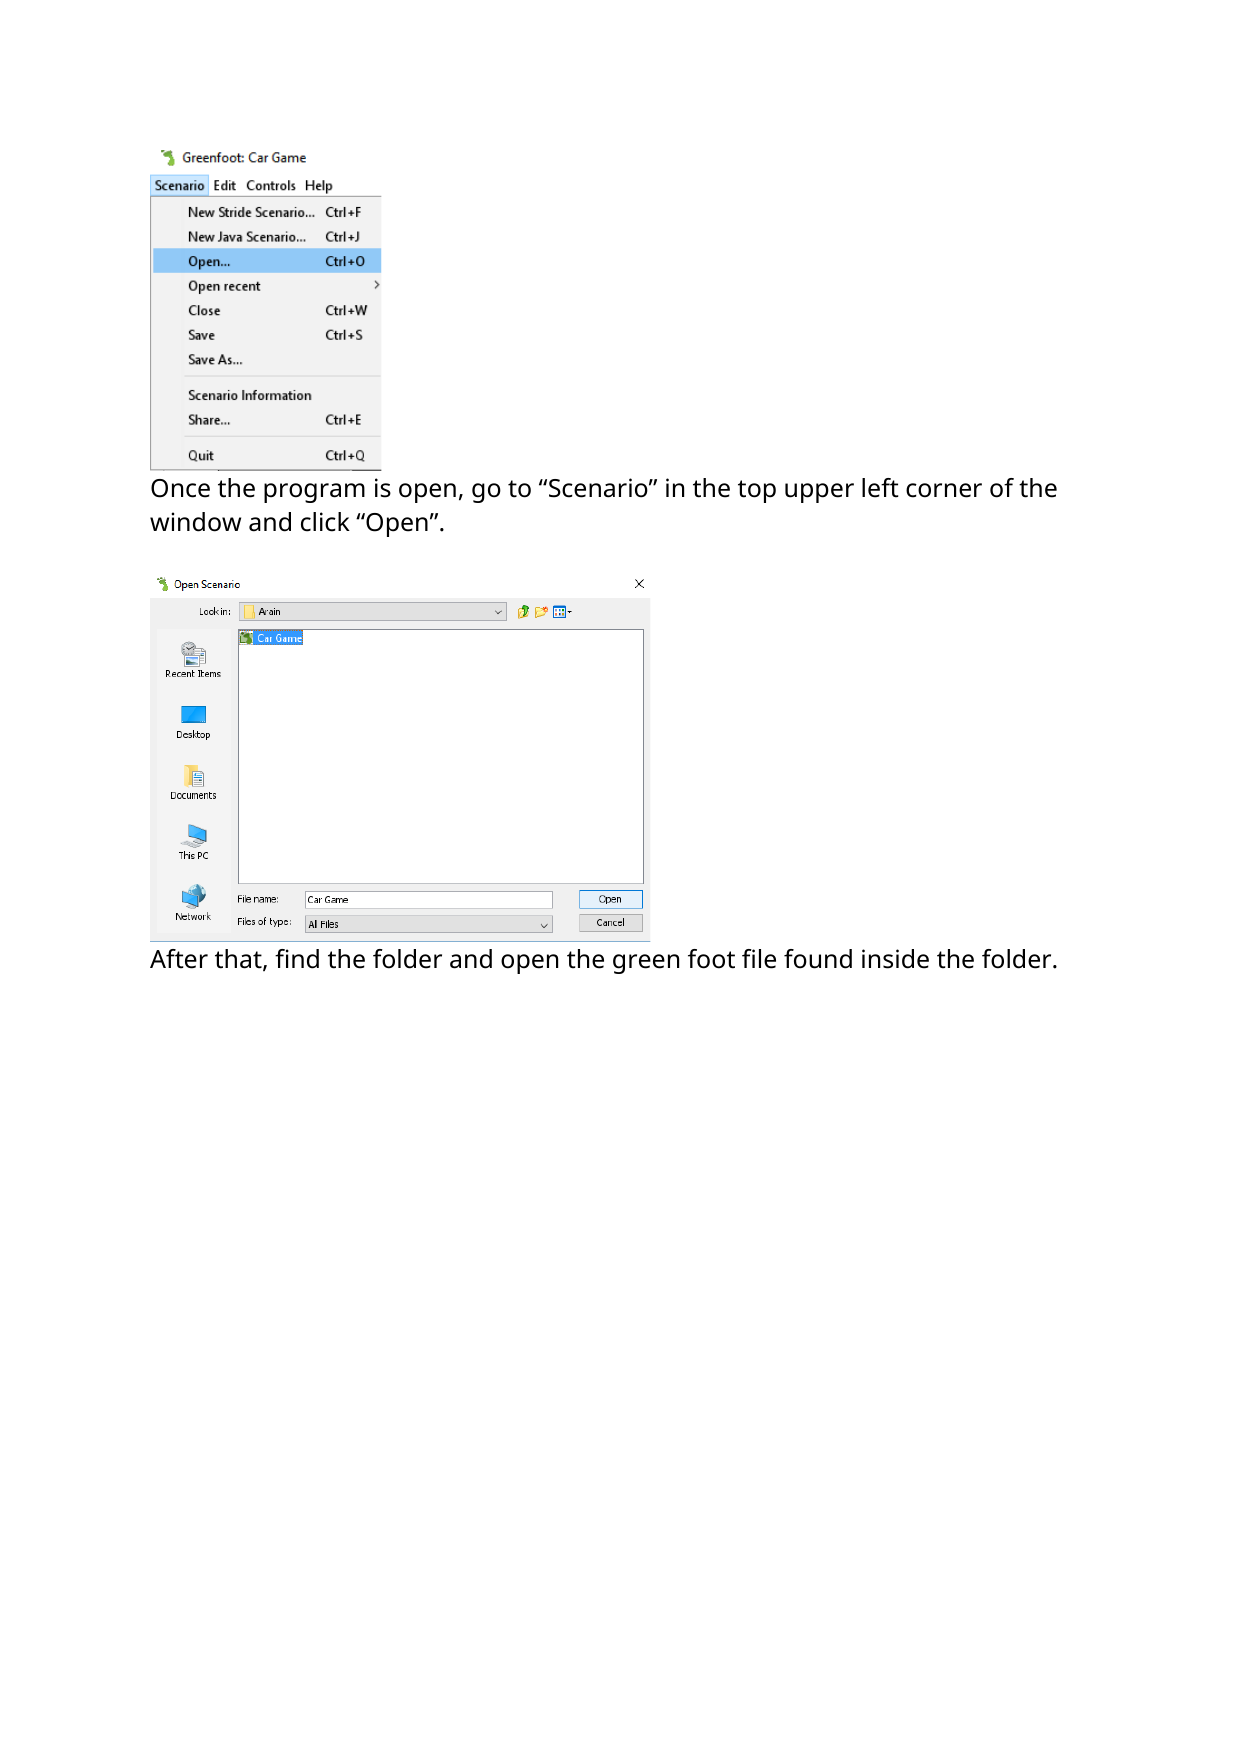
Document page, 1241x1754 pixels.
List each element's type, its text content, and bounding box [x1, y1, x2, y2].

picture [150, 150, 382, 471]
text After that, find the folder and open the green foot file found inside the folder. [150, 941, 1090, 975]
picture [150, 572, 651, 942]
text Once the program is open, go to “Scenario” in the top upper left corner of the window and click “Open”. [150, 470, 1090, 538]
